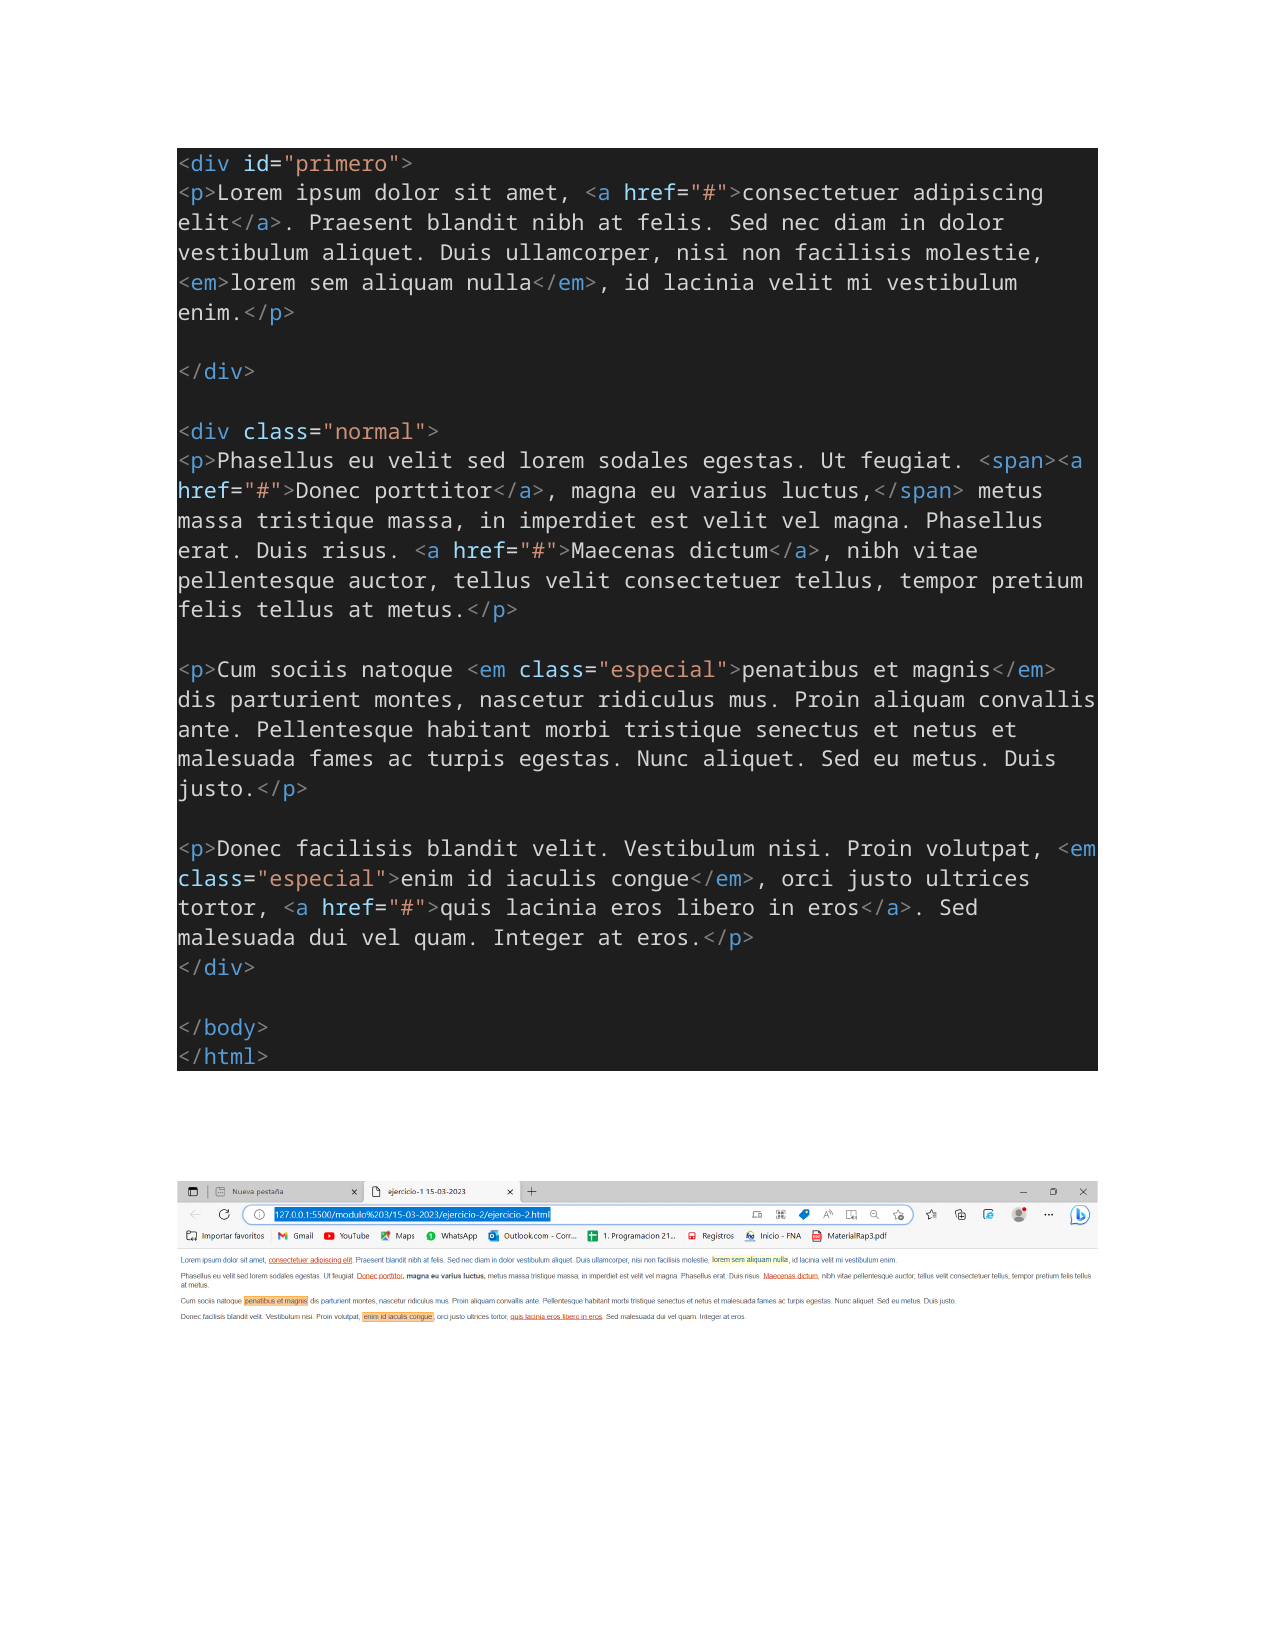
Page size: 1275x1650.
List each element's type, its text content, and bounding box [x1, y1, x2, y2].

text <div class="normal"> [177, 416, 1098, 446]
text </html> [177, 1041, 1098, 1071]
text <p>Lorem ipsum dolor sit amet, <a href="#">consectetuer adipiscing elit</a>. Praesent blandit nibh at felis. Sed nec diam in dolor vestibulum aliquet. Duis ullamcorper, nisi non facilisis molestie, <em>lorem sem aliquam nulla</em>, id lacinia velit mi vestibulum enim.</p> [177, 177, 1098, 326]
text </body> [177, 1012, 1098, 1041]
text <div id="primero"> [177, 148, 1098, 177]
text <p>Donec facilisis blandit velit. Vestibulum nisi. Proin volutpat, <em class="especial">enim id iaculis congue</em>, orci justo ultrices tortor, <a href="#">quis lacinia eros libero in eros</a>. Sed malesuada dui vel quam. Integer at eros.</p> [177, 833, 1098, 952]
picture [177, 1181, 1098, 1462]
text </div> [177, 356, 1098, 386]
text <p>Phasellus eu velit sed lorem sodales egestas. Ut feugiat. <span><a href="#">Donec porttitor</a>, magna eu varius luctus,</span> metus massa tristique massa, in imperdiet est velit vel magna. Phasellus erat. Duis risus. <a href="#">Maecenas dictum</a>, nibh vitae pellentesque auctor, tellus velit consectetuer tellus, tempor pretium felis tellus at metus.</p> [177, 446, 1098, 624]
text <p>Cum sociis natoque <em class="especial">penatibus et magnis</em> dis parturient montes, nascetur ridiculus mus. Proin aliquam convallis ante. Pellentesque habitant morbi tristique senectus et netus et malesuada fames ac turpis egestas. Nunc aliquet. Sed eu metus. Duis justo.</p> [177, 654, 1098, 803]
text </div> [177, 952, 1098, 982]
